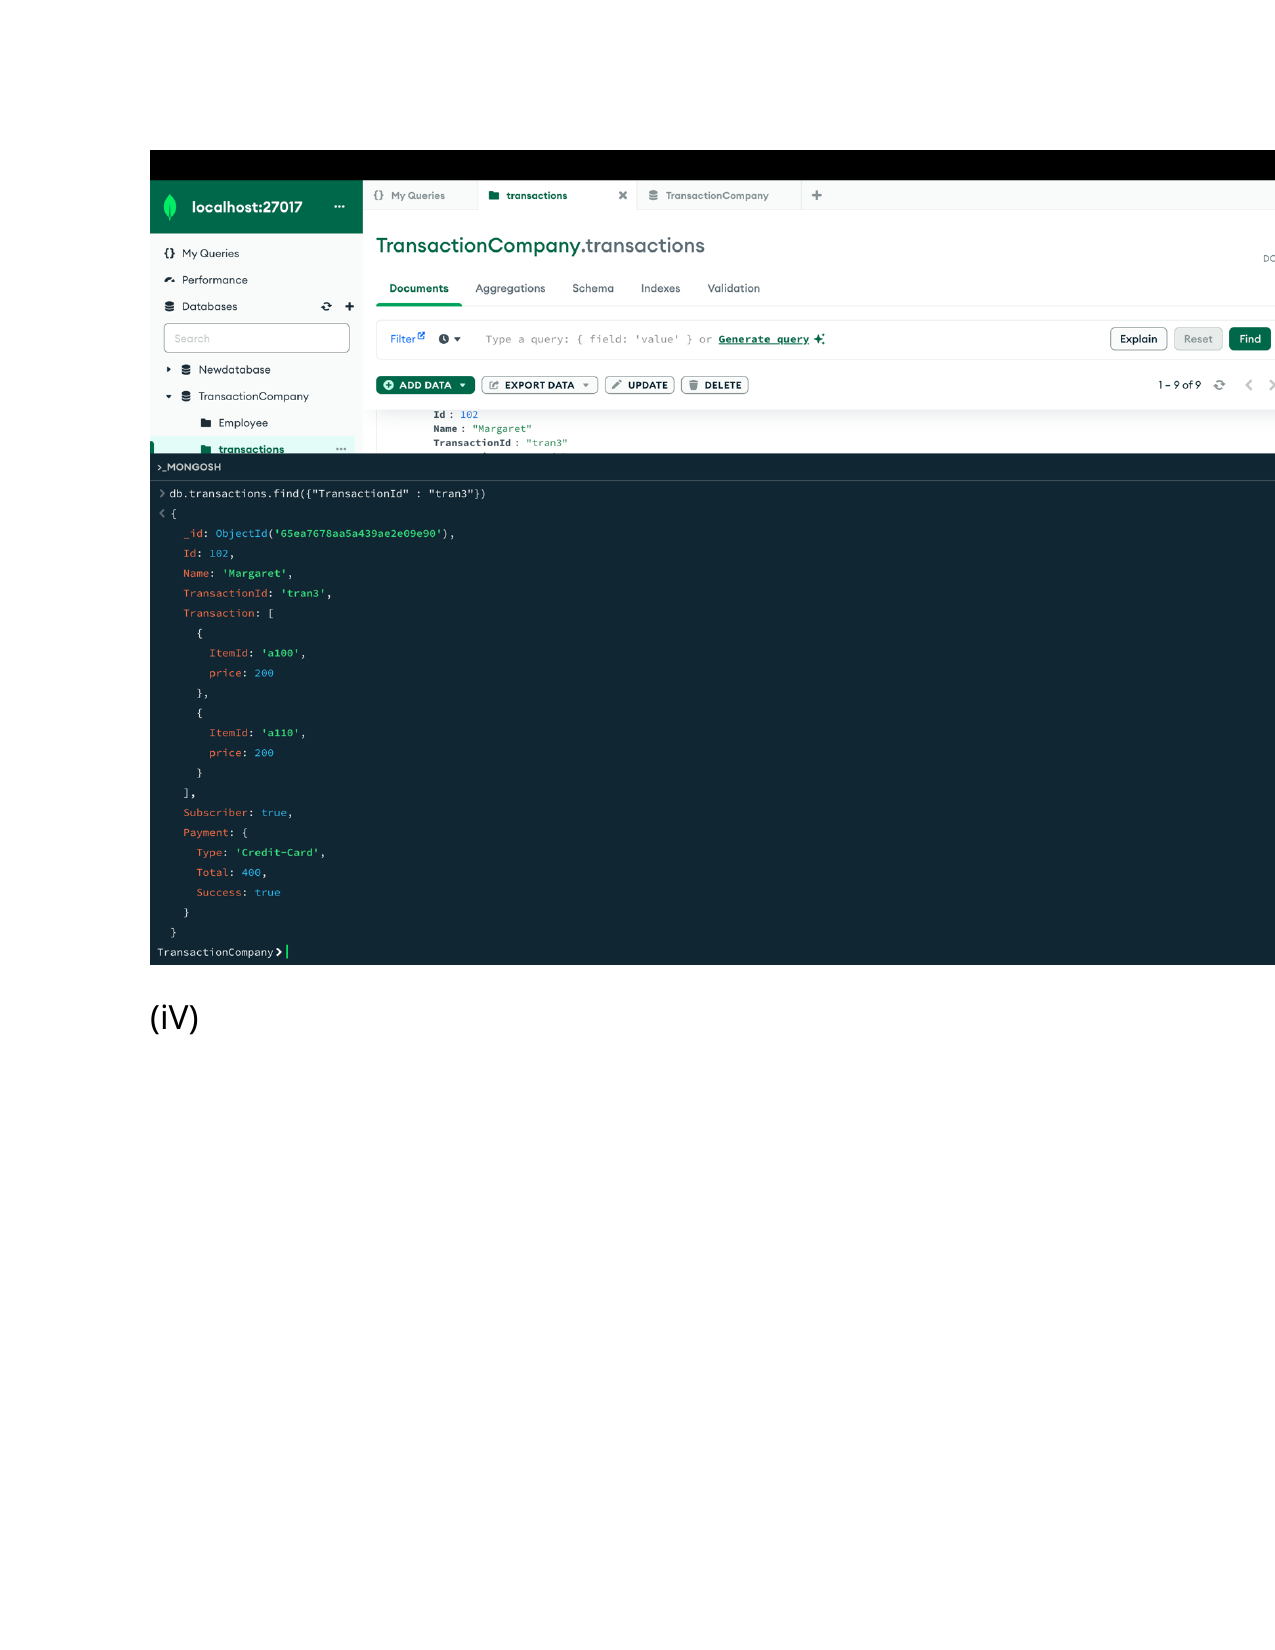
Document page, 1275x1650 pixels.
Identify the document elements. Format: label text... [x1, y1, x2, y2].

picture [150, 150, 1275, 965]
text (iV) [150, 994, 1125, 1039]
